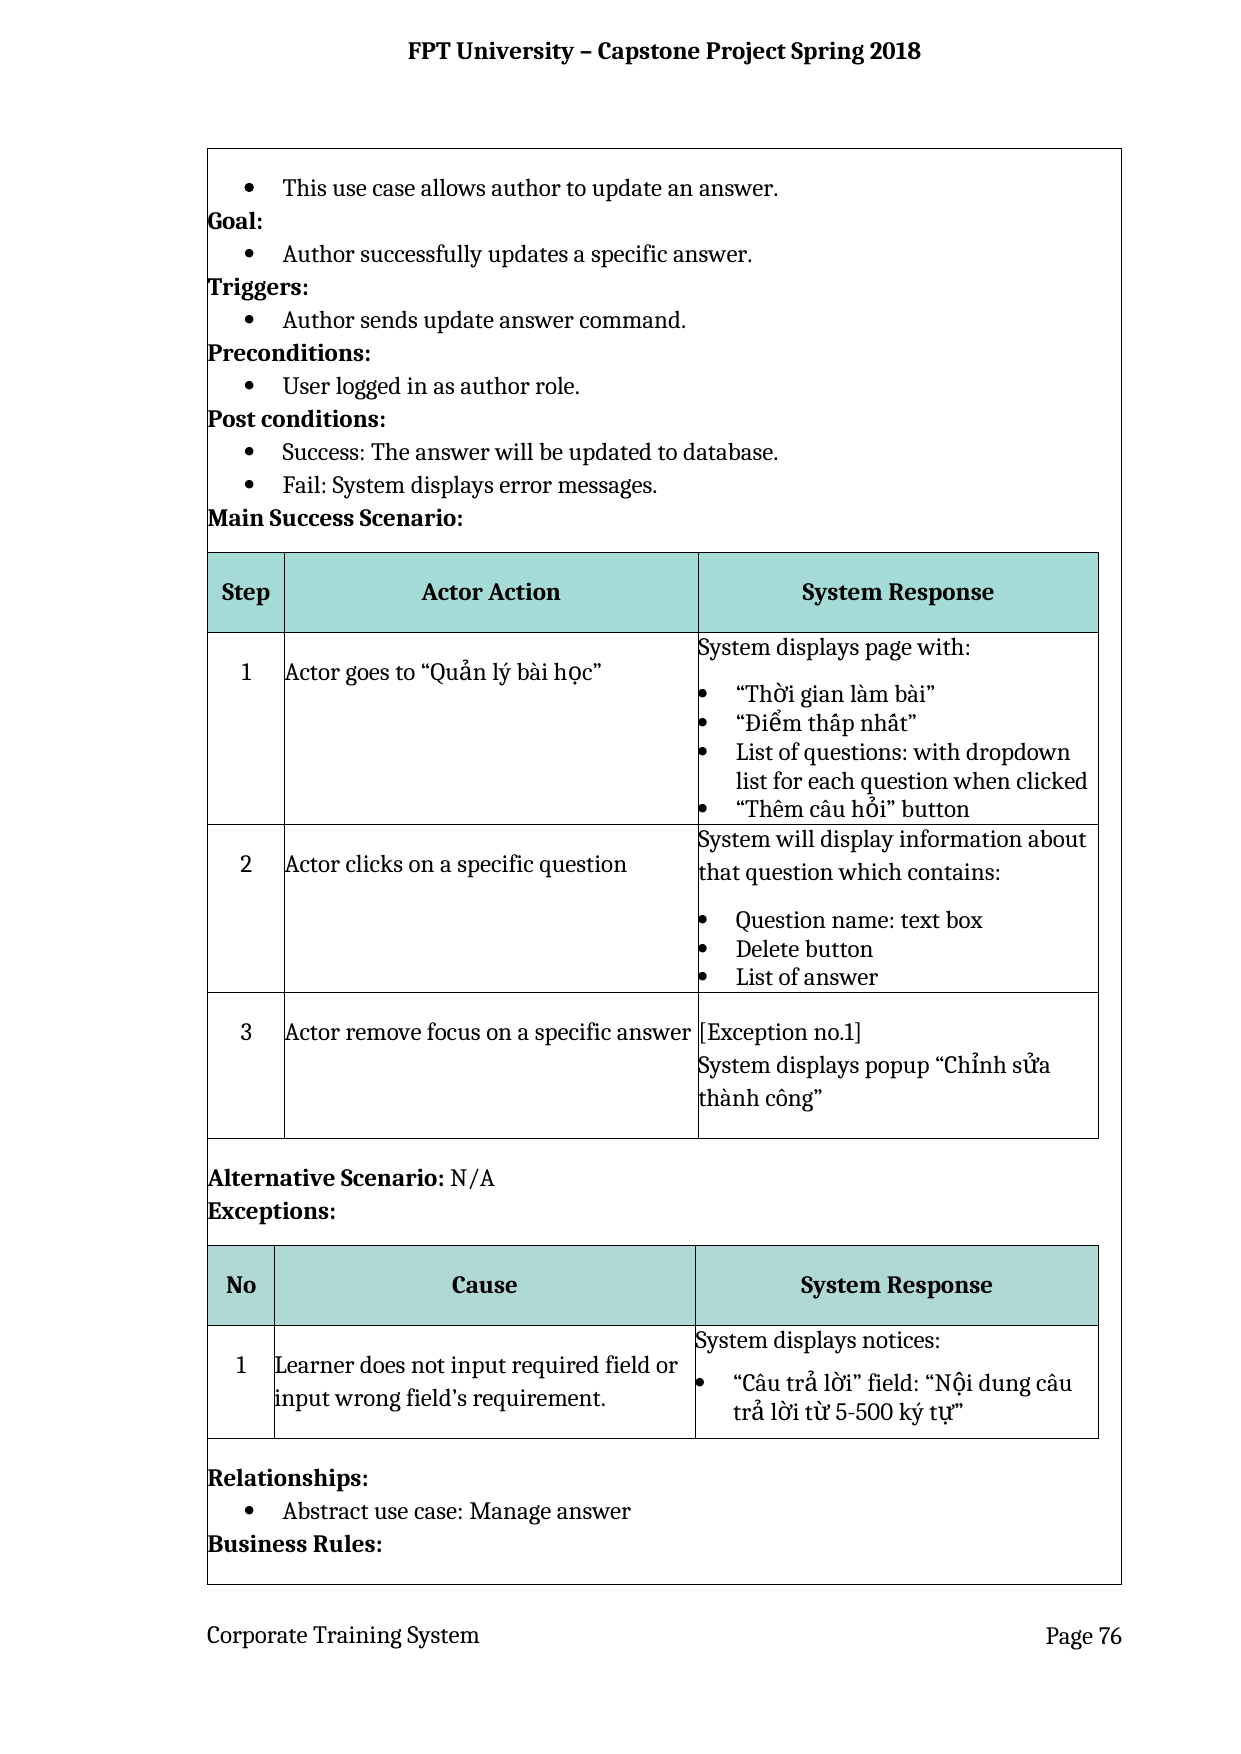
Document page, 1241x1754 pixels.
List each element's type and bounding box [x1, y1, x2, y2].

table_cell [208, 149, 1121, 1583]
